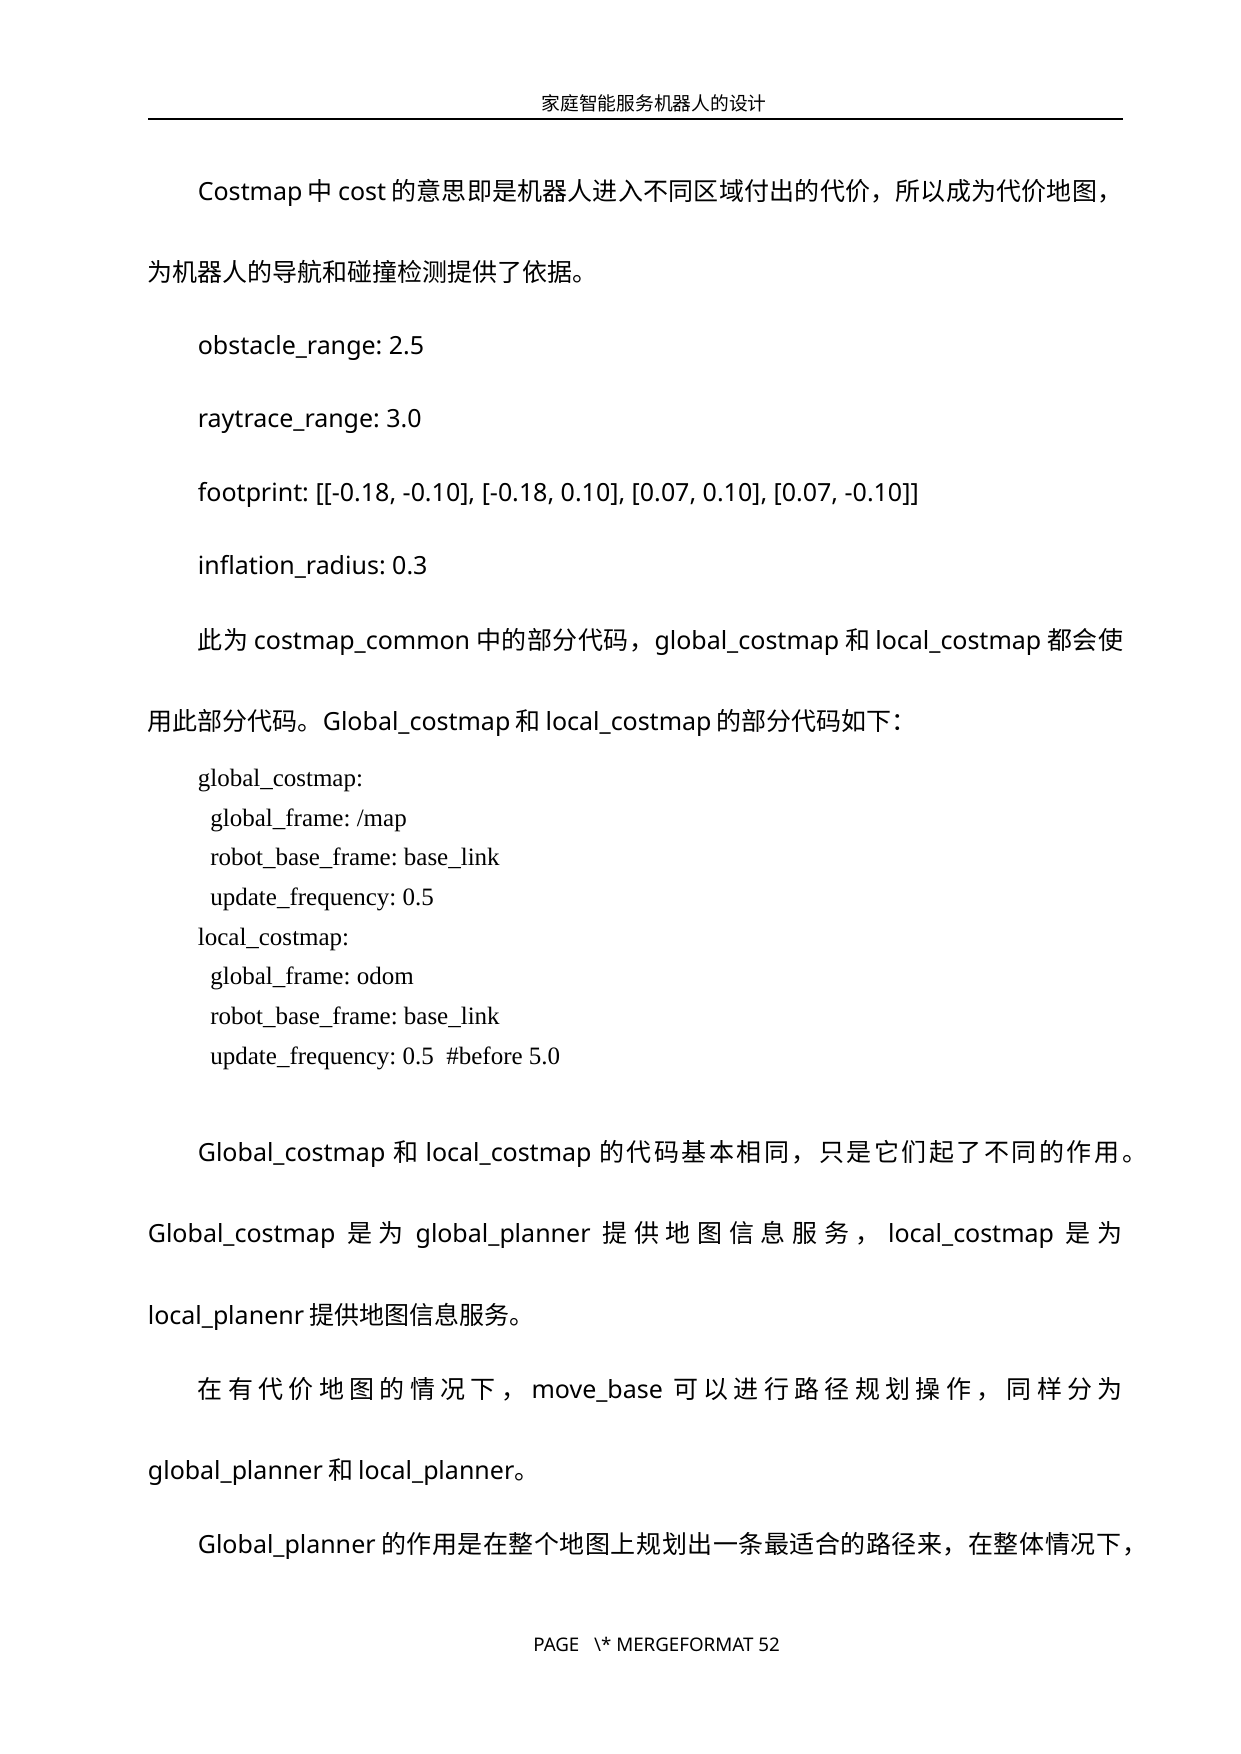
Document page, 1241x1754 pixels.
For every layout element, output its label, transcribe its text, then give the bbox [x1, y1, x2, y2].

text robot_base_frame: base_link [148, 999, 1123, 1032]
text 此为costmap_common中的部分代码，global_costmap和local_costmap都会使用此部分代码。Global_costmap和local_costmap的部分代码如下： [148, 606, 1123, 752]
text robot_base_frame: base_link [148, 840, 1123, 873]
text 在有代价地图的情况下，move_base可以进行路径规划操作，同样分为global_planner和local_planner。 [148, 1355, 1123, 1501]
text global_frame: odom [148, 959, 1123, 992]
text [148, 1510, 1123, 1575]
text inflation_radius: 0.3 [148, 532, 1123, 597]
text obstacle_range: 2.5 [148, 312, 1123, 377]
text raytrace_range: 3.0 [148, 385, 1123, 450]
text Costmap中cost的意思即是机器人进入不同区域付出的代价，所以成为代价地图，为机器人的导航和碰撞检测提供了依据。 [148, 157, 1123, 303]
text update_frequency: 0.5 #before 5.0 [148, 1039, 1123, 1071]
text update_frequency: 0.5 [148, 880, 1123, 913]
text local_costmap: [148, 920, 1123, 952]
text global_frame: /map [148, 801, 1123, 833]
text Global_costmap和local_costmap的代码基本相同，只是它们起了不同的作用。Global_costmap是为global_planner提供地图信息服务，local_costmap是为local_planenr提供地图信息服务。 [148, 1118, 1123, 1346]
text global_costmap: [148, 761, 1123, 793]
text footprint: [[-0.18, -0.10], [-0.18, 0.10], [0.07, 0.10], [0.07, -0.10]] [148, 459, 1123, 524]
